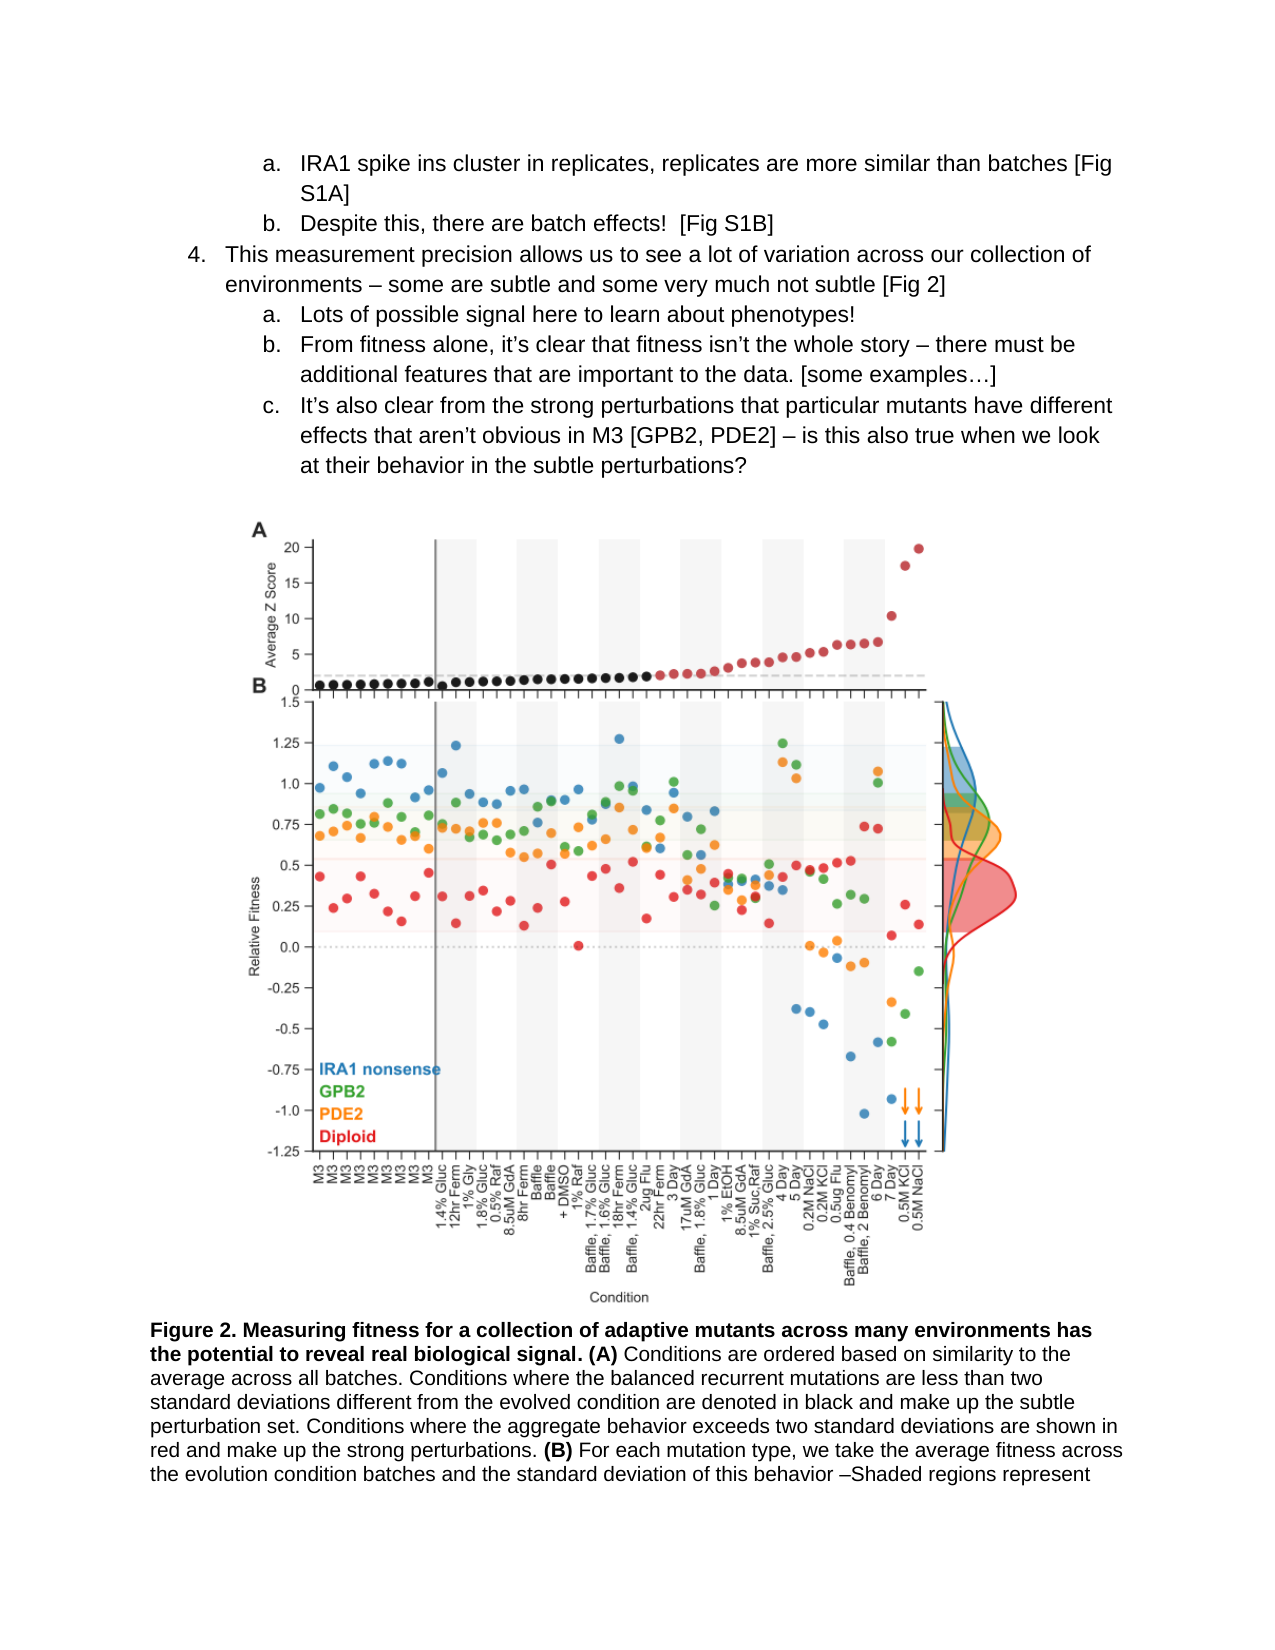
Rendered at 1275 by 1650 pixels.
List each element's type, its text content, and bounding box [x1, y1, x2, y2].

list Despite this, there are batch effects! [Fig S1B] [262, 210, 1125, 237]
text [150, 1318, 1125, 1486]
list From fitness alone, it’s clear that fitness isn’t the whole story – there must be additional features that are important to the data. [some examples…] [262, 331, 1125, 388]
list It’s also clear from the strong perturbations that particular mutants have different effects that aren’t obvious in M3 [GPB2, PDE2] – is this also true when we look at their behavior in the subtle perturbations? [262, 392, 1125, 478]
list This measurement precision allows us to see a lot of variation across our collection of environments – some are subtle and some very much not subtle [Fig 2] [187, 241, 1125, 297]
list IRA1 spike ins cluster in replicates, replicates are more similar than batches [Fig S1A] [262, 150, 1125, 207]
list Lots of possible signal here to learn about phenotypes! [262, 301, 1125, 327]
